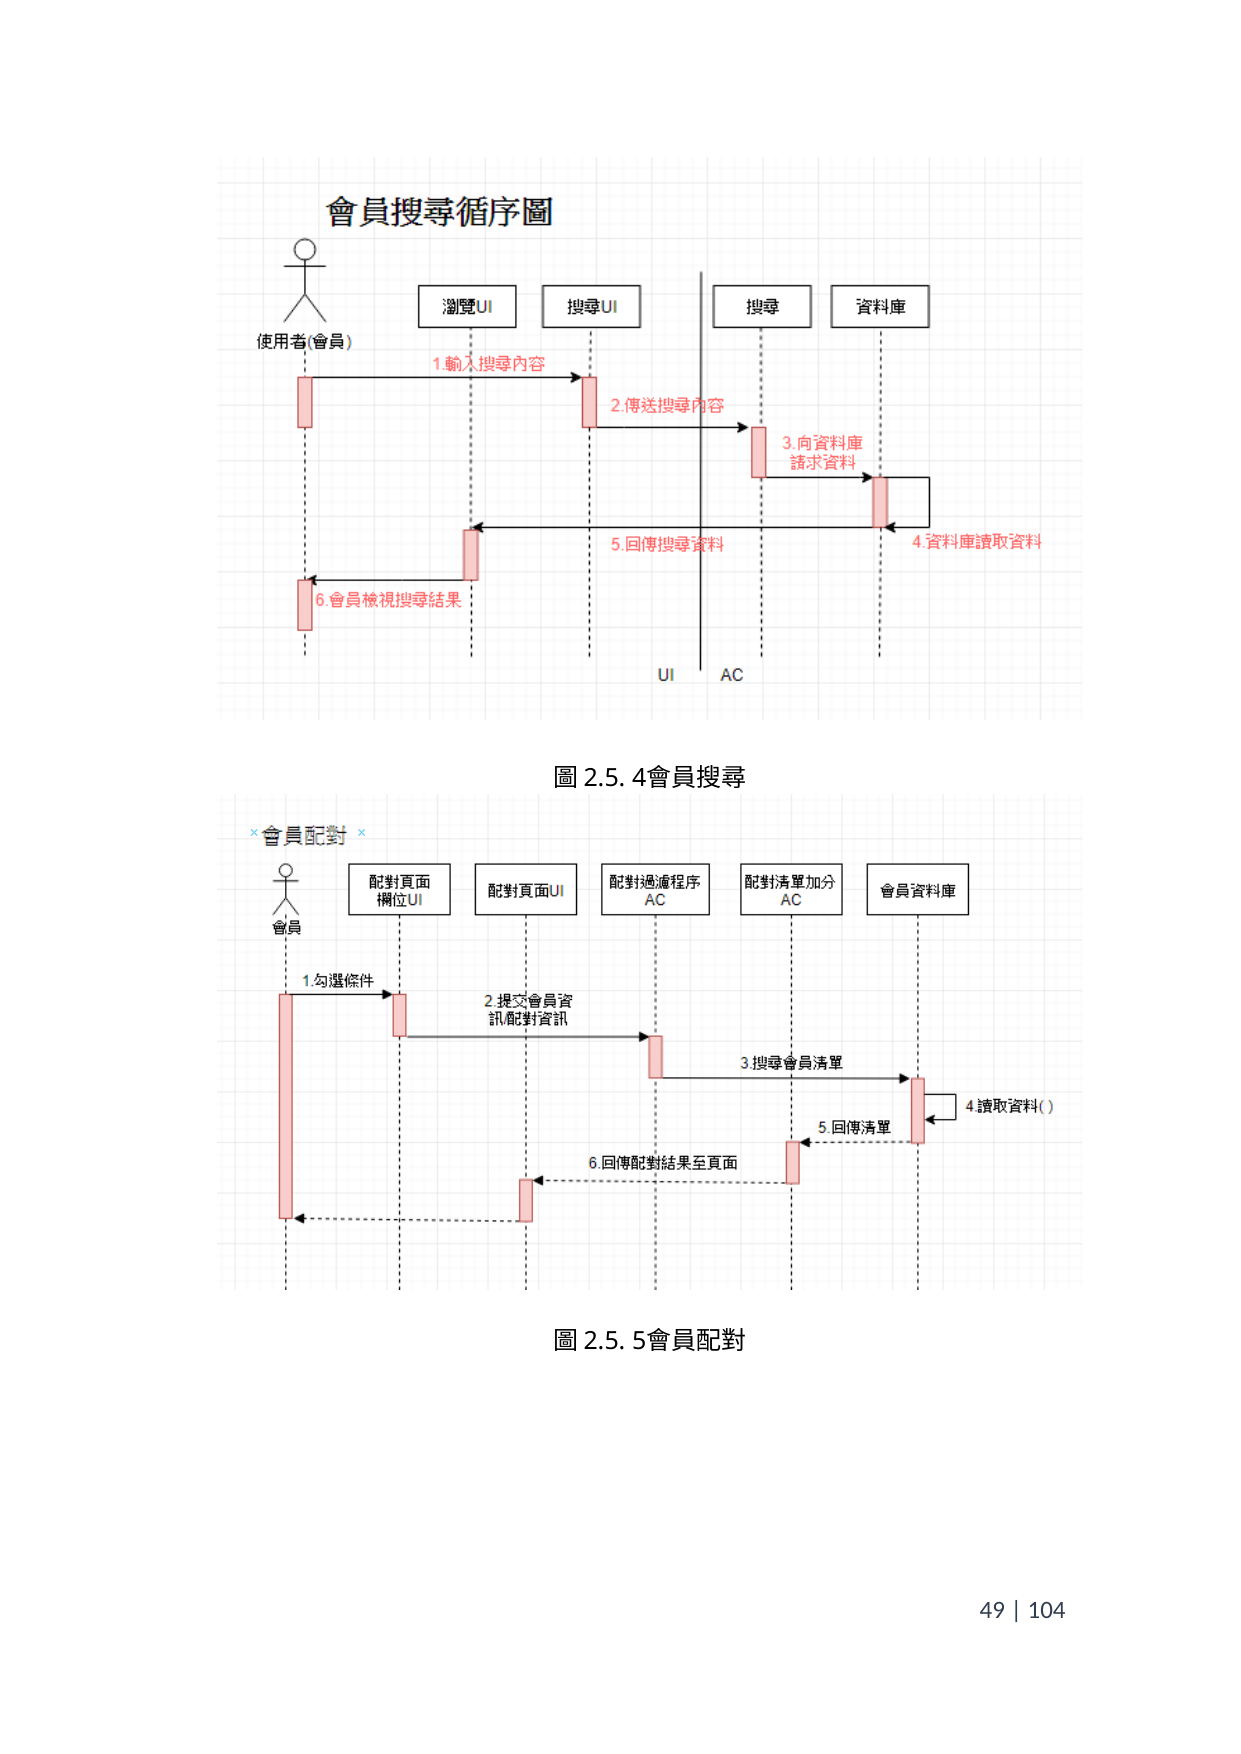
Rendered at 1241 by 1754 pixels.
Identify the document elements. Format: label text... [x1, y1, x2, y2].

picture [217, 157, 1083, 720]
text 圖2.5. 4會員搜尋 [207, 757, 1092, 794]
picture [217, 794, 1083, 1290]
text 圖2.5. 5會員配對 [207, 1319, 1092, 1357]
